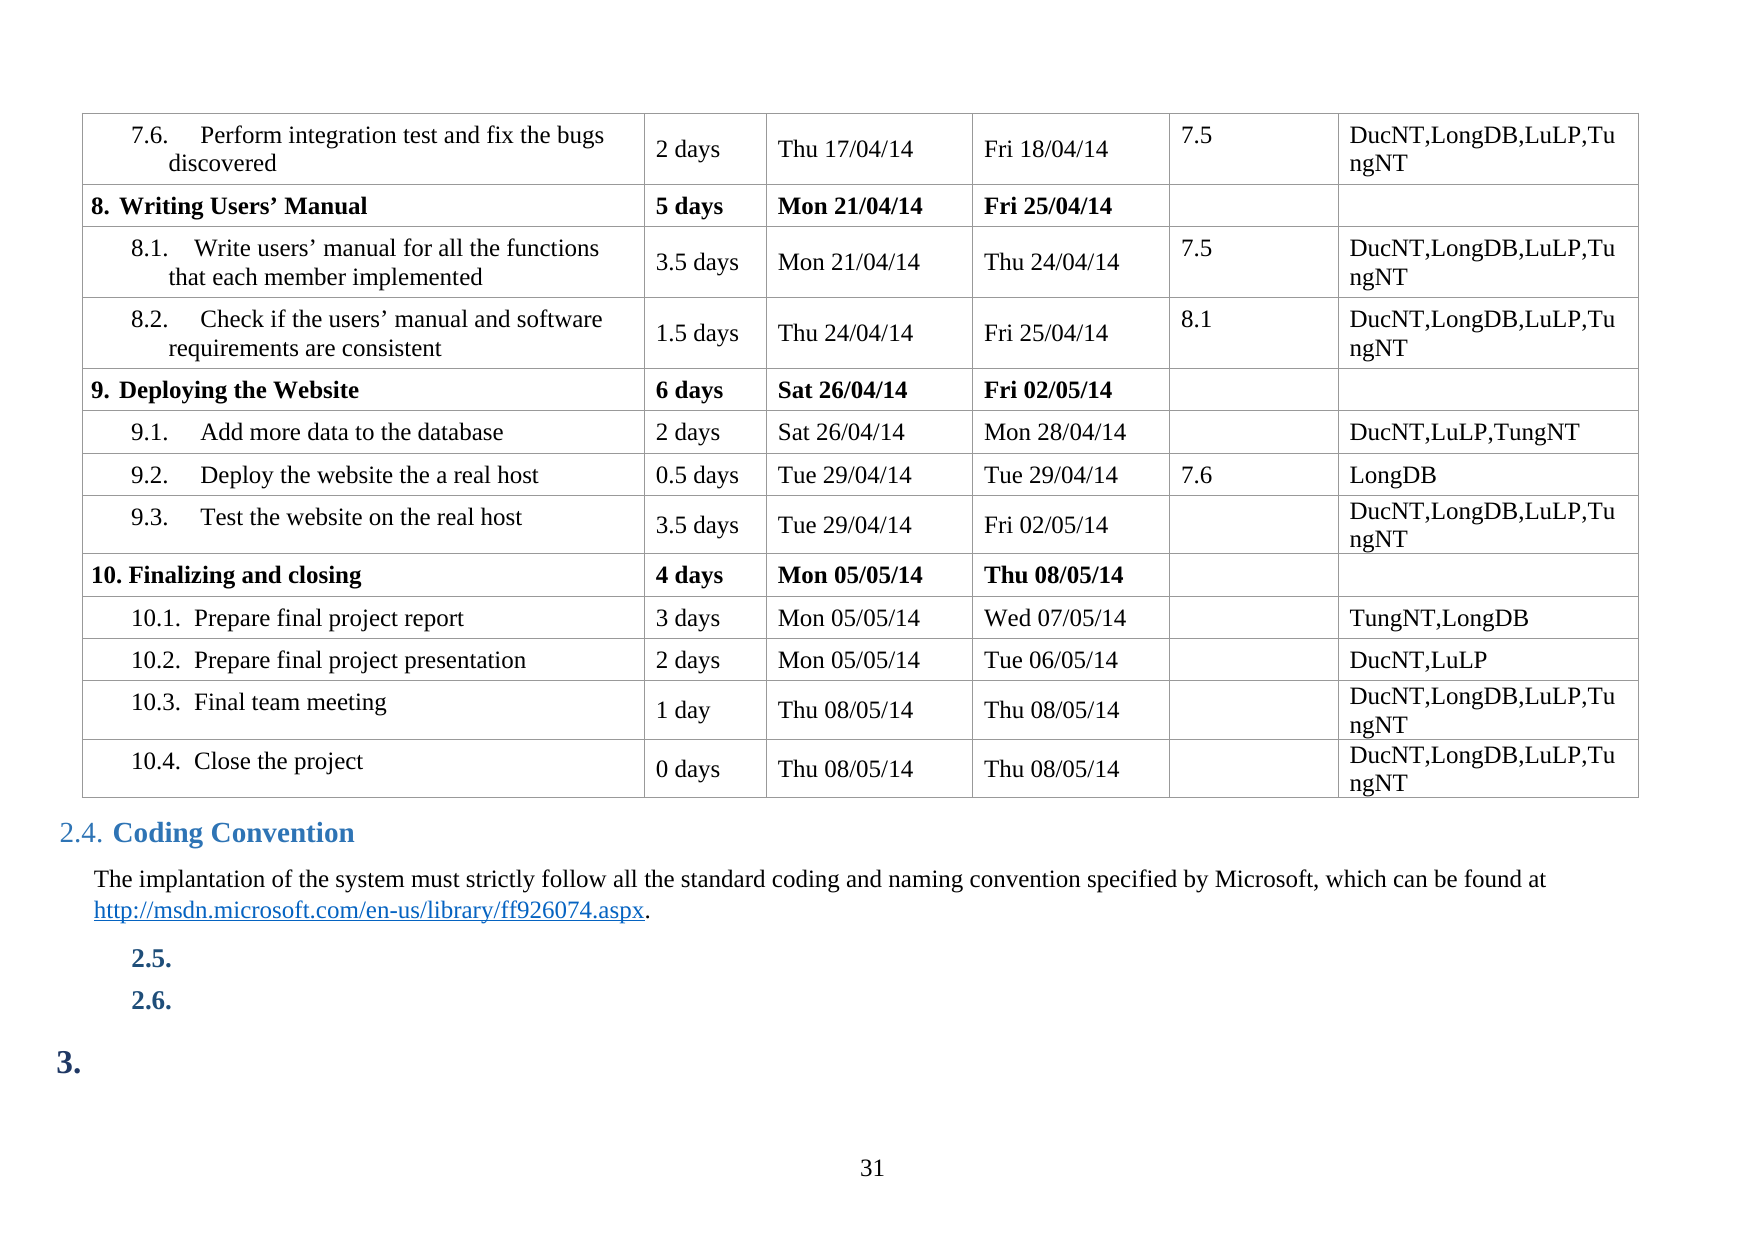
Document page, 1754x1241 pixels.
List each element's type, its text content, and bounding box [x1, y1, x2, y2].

table_cell Wed 07/05/14 [973, 597, 1169, 638]
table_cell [1339, 114, 1638, 183]
table_cell Fri 25/04/14 [973, 298, 1169, 368]
table_cell 8.1 [1170, 298, 1338, 368]
table_cell TungNT,LongDB [1339, 597, 1638, 638]
table_cell Thu 08/05/14 [767, 740, 972, 797]
table_cell 5 days [645, 185, 766, 226]
table_cell Mon 21/04/14 [767, 185, 972, 226]
table_cell Tue 06/05/14 [973, 639, 1169, 680]
table_cell Fri 02/05/14 [973, 369, 1169, 410]
table_cell 7.5 [1170, 227, 1338, 297]
table_cell 7.6 [1170, 454, 1338, 495]
table_cell 2 days [645, 114, 766, 183]
table_cell 2 days [645, 639, 766, 680]
table_cell 7.5 [1170, 114, 1338, 183]
table_cell 0 days [645, 740, 766, 797]
table_cell Thu 08/05/14 [973, 554, 1169, 596]
table_cell DucNT,LuLP [1339, 639, 1638, 680]
table_cell 3.5 days [645, 496, 766, 553]
table_cell Prepare final project presentation [83, 639, 644, 680]
table_cell Sat 26/04/14 [767, 411, 972, 452]
table_cell Write users’ manual for all the functions that each member implemented [83, 227, 644, 297]
table_cell Thu 08/05/14 [767, 681, 972, 739]
table_cell DucNT,LongDB,LuLP,TungNT [1339, 681, 1638, 739]
table_cell LongDB [1339, 454, 1638, 495]
table_cell Tue 29/04/14 [767, 496, 972, 553]
table_cell 1.5 days [645, 298, 766, 368]
table_cell 0.5 days [645, 454, 766, 495]
table_cell Check if the users’ manual and software requirements are consistent [83, 298, 644, 368]
table_cell DucNT,LongDB,LuLP,TungNT [1339, 740, 1638, 797]
table_cell [1170, 597, 1338, 638]
table_cell Thu 17/04/14 [767, 114, 972, 183]
text The implantation of the system must strictly follow all the standard coding and naming convention specified by Microsoft, which can be found at http://msdn.microsoft.com/en-us/library/ff926074.aspx. [94, 864, 1651, 923]
table_cell 4 days [645, 554, 766, 596]
table_cell 2 days [645, 411, 766, 452]
table_cell Thu 08/05/14 [973, 740, 1169, 797]
table_cell 3.5 days [645, 227, 766, 297]
table_cell Fri 02/05/14 [973, 496, 1169, 553]
table_cell Test the website on the real host [83, 496, 644, 553]
table_cell Mon 05/05/14 [767, 554, 972, 596]
table_cell [1339, 369, 1638, 410]
subtitle Coding Convention [103, 815, 1651, 848]
table_cell Writing Users’ Manual [83, 185, 644, 226]
table_cell [1170, 554, 1338, 596]
table_cell Tue 29/04/14 [973, 454, 1169, 495]
table_cell 6 days [645, 369, 766, 410]
table_cell 1 day [645, 681, 766, 739]
table_cell [1339, 185, 1638, 226]
table_cell Prepare final project report [83, 597, 644, 638]
table_cell DucNT,LongDB,LuLP,TungNT [1339, 227, 1638, 297]
table_cell DucNT,LongDB,LuLP,TungNT [1339, 496, 1638, 553]
table_cell Close the project [83, 740, 644, 797]
table_cell Mon 21/04/14 [767, 227, 972, 297]
table_cell [1170, 496, 1338, 553]
table_cell Thu 08/05/14 [973, 681, 1169, 739]
table_cell [1170, 185, 1338, 226]
table_cell [1170, 681, 1338, 739]
table_cell [1339, 554, 1638, 596]
table_cell Thu 24/04/14 [973, 227, 1169, 297]
table_cell Fri 25/04/14 [973, 185, 1169, 226]
table_cell Thu 24/04/14 [767, 298, 972, 368]
table_cell [1170, 411, 1338, 452]
table_cell Mon 05/05/14 [767, 639, 972, 680]
table_cell DucNT,LuLP,TungNT [1339, 411, 1638, 452]
table_cell Sat 26/04/14 [767, 369, 972, 410]
table_cell DucNT,LongDB,LuLP,TungNT [1339, 298, 1638, 368]
table_cell [1170, 369, 1338, 410]
table_cell Deploying the Website [83, 369, 644, 410]
table_cell Fri 18/04/14 [973, 114, 1169, 183]
table_cell Perform integration test and fix the bugs discovered [83, 114, 644, 183]
table_cell Tue 29/04/14 [767, 454, 972, 495]
table_cell 3 days [645, 597, 766, 638]
table_cell [1170, 740, 1338, 797]
table_cell Add more data to the database [83, 411, 644, 452]
table_cell Mon 05/05/14 [767, 597, 972, 638]
table_cell Mon 28/04/14 [973, 411, 1169, 452]
table_cell Finalizing and closing [83, 554, 644, 596]
table_cell [1170, 639, 1338, 680]
table_cell Final team meeting [83, 681, 644, 739]
table_cell Deploy the website the a real host [83, 454, 644, 495]
